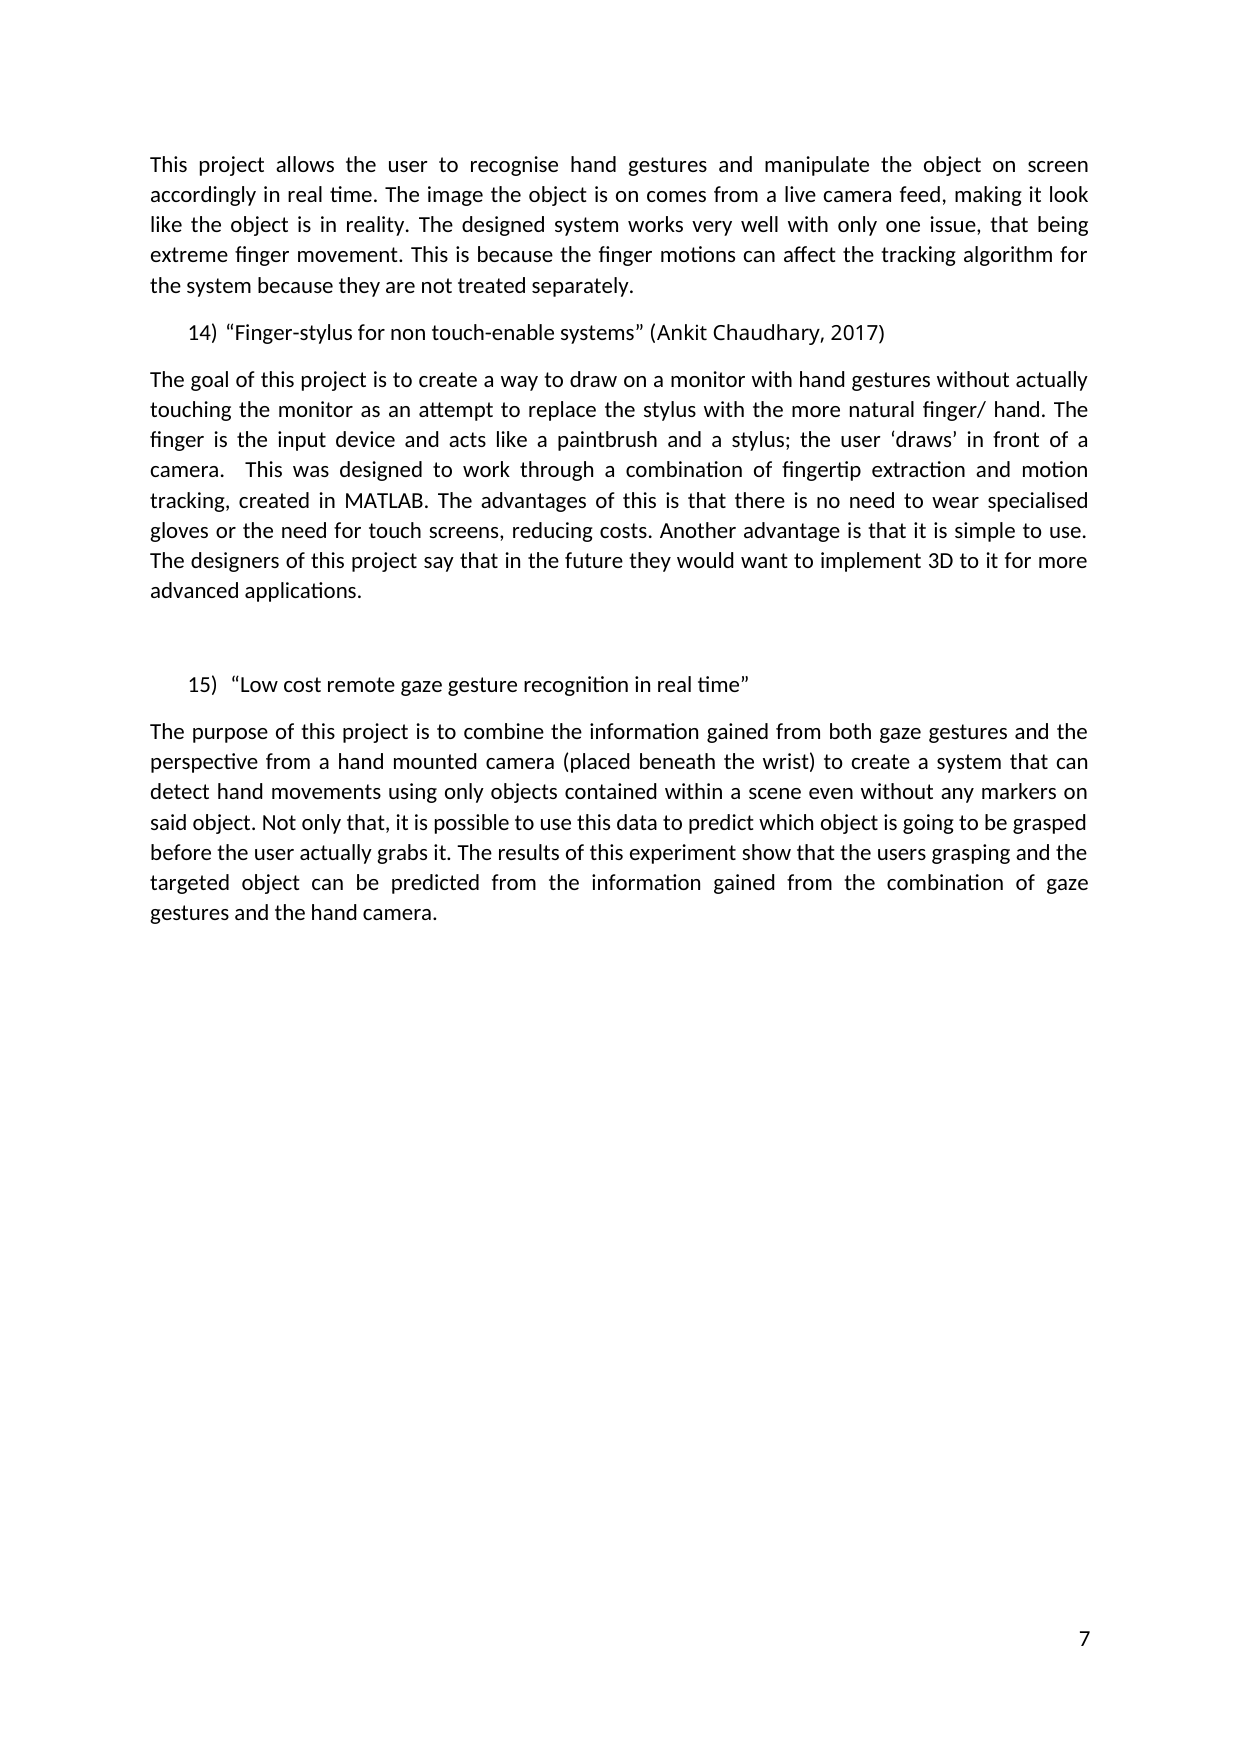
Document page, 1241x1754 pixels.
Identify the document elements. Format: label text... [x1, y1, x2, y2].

list “Finger-stylus for non touch-enable systems” (Ankit Chaudhary, 2017) [187, 318, 1090, 346]
text The goal of this project is to create a way to draw on a monitor with hand gestures without actually touching the monitor as an attempt to replace the stylus with the more natural finger/ hand. The finger is the input device and acts like a paintbrush and a stylus; the user ‘draws’ in front of a camera. This was designed to work through a combination of fingertip extraction and motion tracking, created in MATLAB. The advantages of this is that there is no need to wear specialised gloves or the need for touch screens, reducing costs. Another advantage is that it is simple to use. The designers of this project say that in the future they would want to implement 3D to it for more advanced applications. [150, 365, 1090, 604]
text The purpose of this project is to combine the information gained from both gaze gestures and the perspective from a hand mounted camera (placed beneath the wrist) to create a system that can detect hand movements using only objects contained within a scene even without any markers on said object. Not only that, it is possible to use this data to predict which object is going to be grasped before the user actually grabs it. The results of this experiment show that the users grasping and the targeted object can be predicted from the information gained from the combination of gaze gestures and the hand camera. [150, 717, 1090, 926]
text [150, 150, 1090, 299]
list “Low cost remote gaze gesture recognition in real time” [187, 670, 1090, 698]
